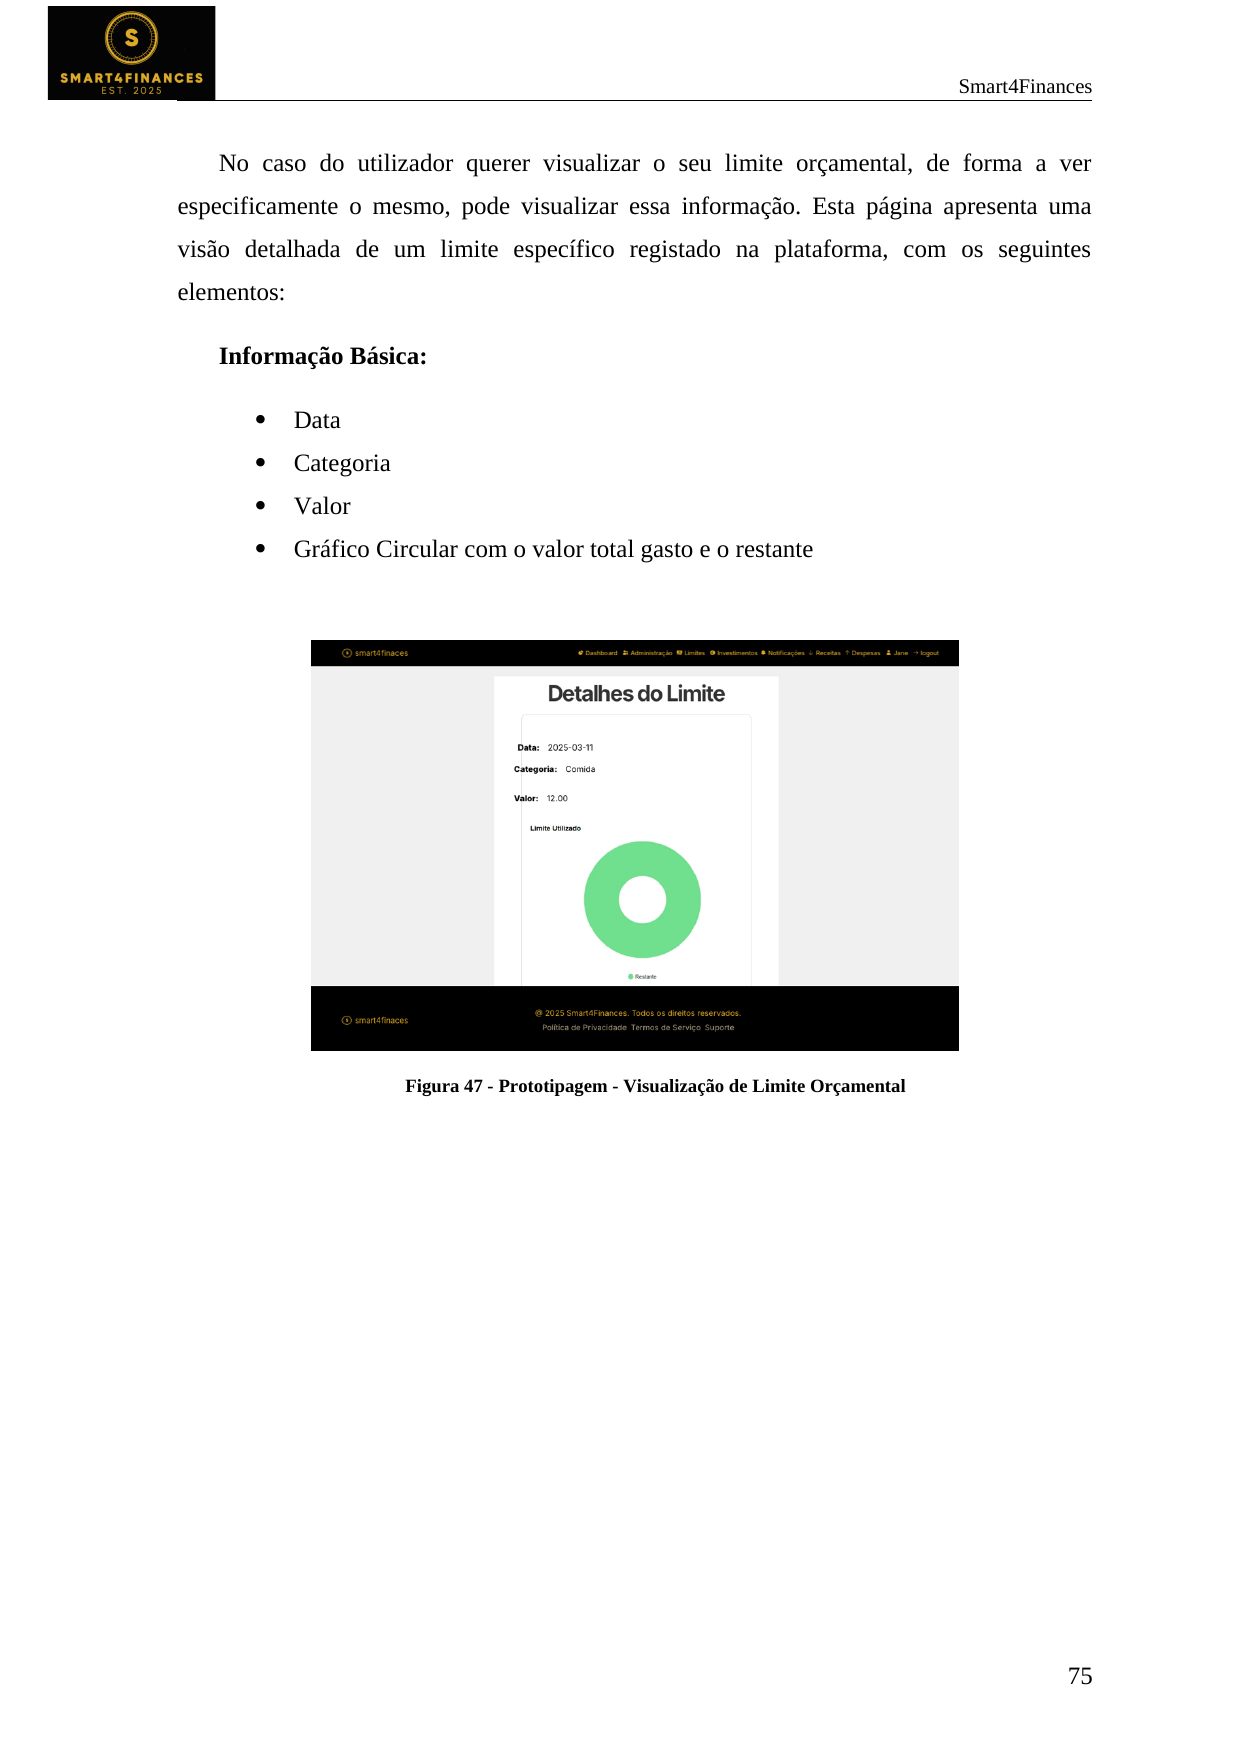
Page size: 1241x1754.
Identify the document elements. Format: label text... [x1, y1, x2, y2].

text No caso do utilizador querer visualizar o seu limite orçamental, de forma a ver especificamente o mesmo, pode visualizar essa informação. Esta página apresenta uma visão detalhada de um limite específico registado na plataforma, com os seguintes elementos: [177, 148, 1092, 306]
text Informação Básica: [177, 341, 1092, 370]
picture [47, 6, 216, 100]
list Gráfico Circular com o valor total gasto e o restante [256, 534, 1092, 563]
list Valor [256, 491, 1092, 520]
list Categoria [256, 448, 1092, 477]
list Data [256, 405, 1092, 434]
picture [311, 640, 959, 1051]
text Figura 47 - Prototipagem - Visualização de Limite Orçamental [177, 1075, 1092, 1097]
